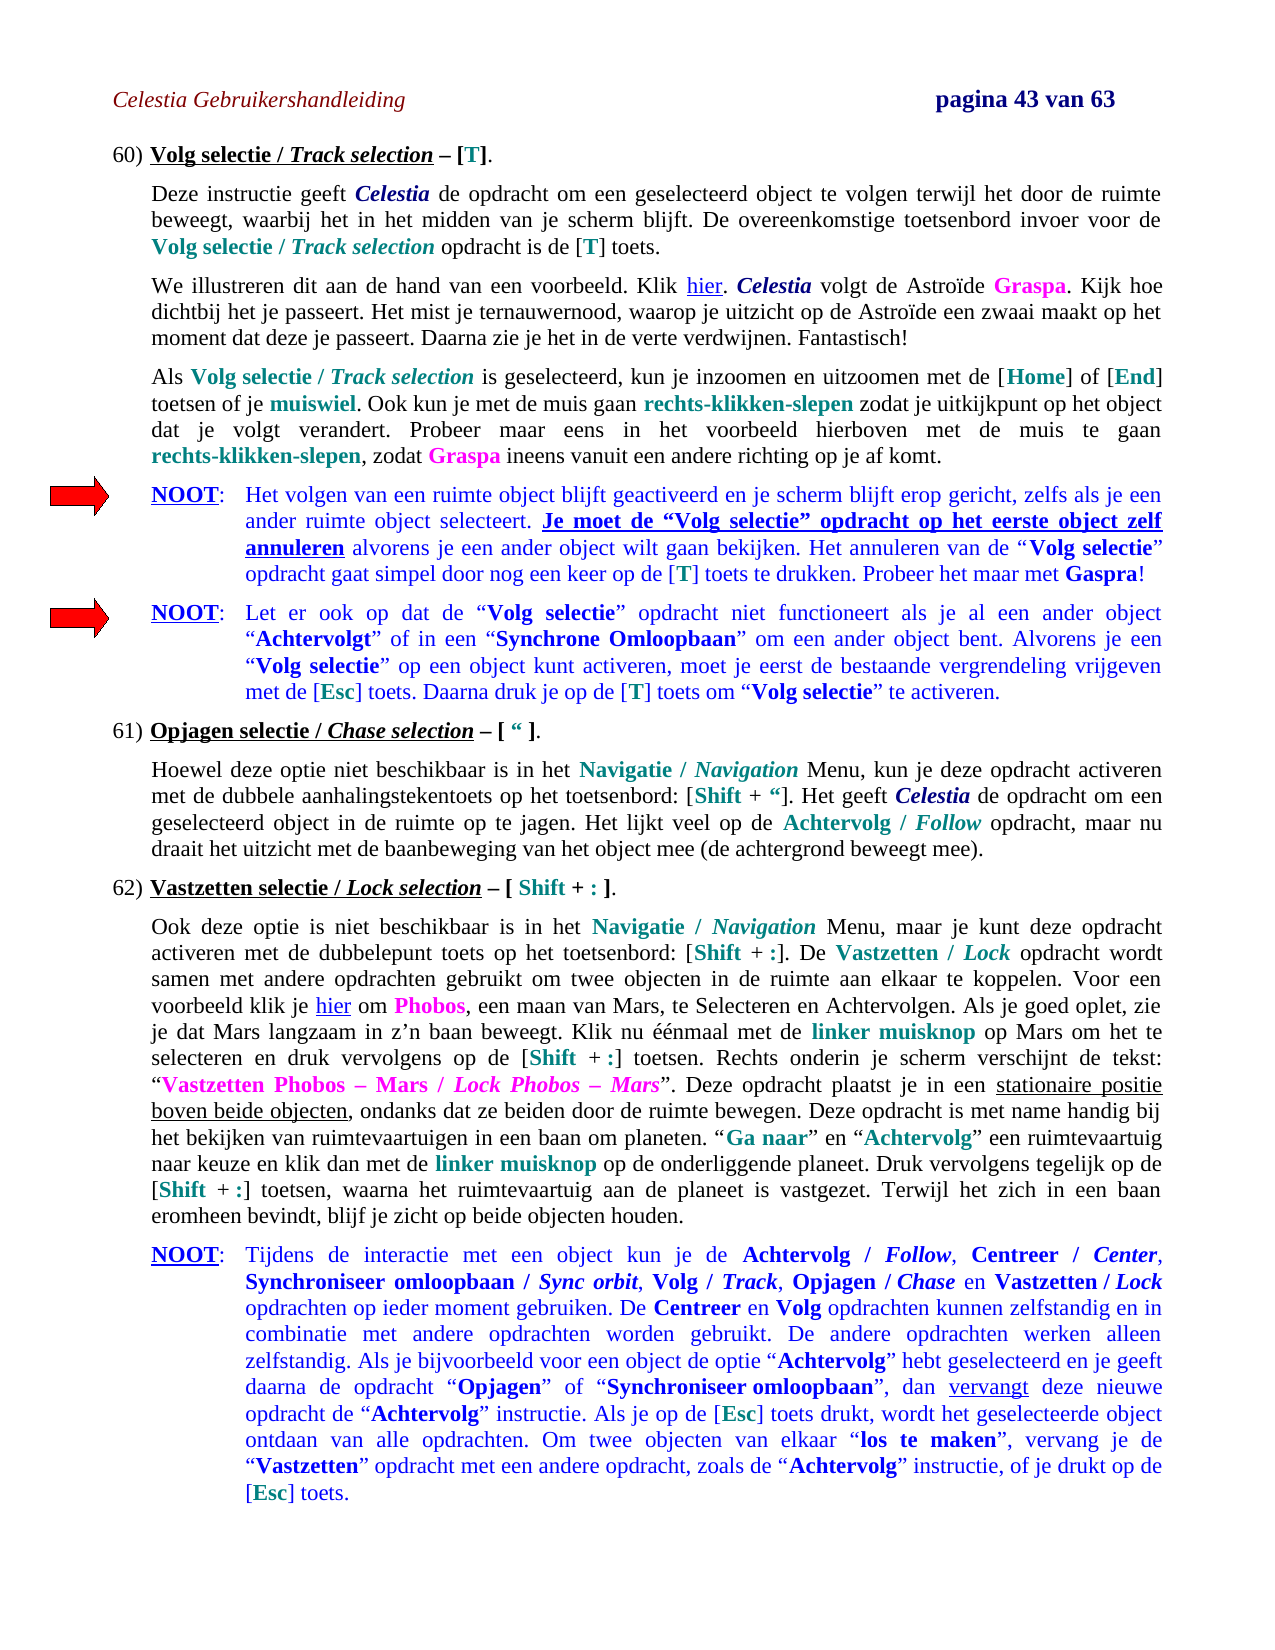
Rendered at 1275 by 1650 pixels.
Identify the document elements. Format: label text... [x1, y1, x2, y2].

text NOOT: Tijdens de interactie met een object kun je de Achtervolg / Follow, Centreer / Center, Synchroniseer omloopbaan / Sync orbit, Volg / Track, Opjagen / Chase en Vastzetten / Lock opdrachten op ieder moment gebruiken. De Centreer en Volg opdrachten kunnen zelfstandig en in combinatie met andere opdrachten worden gebruikt. De andere opdrachten werken alleen zelfstandig. Als je bijvoorbeeld voor een object de optie “Achtervolg” hebt geselecteerd en je geeft daarna de opdracht “Opjagen” of “Synchroniseer omloopbaan”, dan vervangt deze nieuwe opdracht de “Achtervolg” instructie. Als je op de [Esc] toets drukt, wordt het geselecteerde object ontdaan van alle opdrachten. Om twee objecten van elkaar “los te maken”, vervang je de “Vastzetten” opdracht met een andere opdracht, zoals de “Achtervolg” instructie, of je drukt op de [Esc] toets. [151, 1241, 1163, 1505]
list Opjagen selectie / Chase selection – [ “ ]. [112, 717, 1163, 743]
text Ook deze optie is niet beschikbaar is in het Navigatie / Navigation Menu, maar je kunt deze opdracht activeren met de dubbelepunt toets op het toetsenbord: [Shift + :]. De Vastzetten / Lock opdracht wordt samen met andere opdrachten gebruikt om twee objecten in de ruimte aan elkaar te koppelen. Voor een voorbeeld klik je hier om Phobos, een maan van Mars, te Selecteren en Achtervolgen. Als je goed oplet, zie je dat Mars langzaam in z’n baan beweegt. Klik nu éénmaal met de linker muisknop op Mars om het te selecteren en druk vervolgens op de [Shift + :] toetsen. Rechts onderin je scherm verschijnt de tekst: “Vastzetten Phobos – Mars / Lock Phobos – Mars”. Deze opdracht plaatst je in een stationaire positie boven beide objecten, ondanks dat ze beiden door de ruimte bewegen. Deze opdracht is met name handig bij het bekijken van ruimtevaartuigen in een baan om planeten. “Ga naar” en “Achtervolg” een ruimtevaartuig naar keuze en klik dan met de linker muisknop op de onderliggende planeet. Druk vervolgens tegelijk op de [Shift + :] toetsen, waarna het ruimtevaartuig aan de planeet is vastgezet. Terwijl het zich in een baan eromheen bevindt, blijf je zicht op beide objecten houden. [151, 913, 1163, 1229]
list Vastzetten selectie / Lock selection – [ Shift + : ]. [112, 874, 1163, 900]
text Als Volg selectie / Track selection is geselecteerd, kun je inzoomen en uitzoomen met de [Home] of [End] toetsen of je muiswiel. Ook kun je met de muis gaan rechts-klikken-slepen zodat je uitkijkpunt op het object dat je volgt verandert. Probeer maar eens in het voorbeeld hierboven met de muis te gaan rechts-klikken-slepen, zodat Graspa ineens vanuit een andere richting op je af komt. [151, 363, 1163, 469]
text Hoewel deze optie niet beschikbaar is in het Navigatie / Navigation Menu, kun je deze opdracht activeren met de dubbele aanhalingstekentoets op het toetsenbord: [Shift + “]. Het geeft Celestia de opdracht om een geselecteerd object in de ruimte op te jagen. Het lijkt veel op de Achtervolg / Follow opdracht, maar nu draait het uitzicht met de baanbeweging van het object mee (de achtergrond beweegt mee). [151, 756, 1163, 861]
list Volg selectie / Track selection – [T]. [112, 141, 1163, 168]
text NOOT: Let er ook op dat de “Volg selectie” opdracht niet functioneert als je al een ander object “Achtervolgt” of in een “Synchrone Omloopbaan” om een ander object bent. Alvorens je een “Volg selectie” op een object kunt activeren, moet je eerst de bestaande vergrendeling vrijgeven met de [Esc] toets. Daarna druk je op de [T] toets om “Volg selectie” te activeren. [151, 599, 1163, 704]
text Deze instructie geeft Celestia de opdracht om een geselecteerd object te volgen terwijl het door de ruimte beweegt, waarbij het in het midden van je scherm blijft. De overeenkomstige toetsenbord invoer voor de Volg selectie / Track selection opdracht is de [T] toets. [151, 180, 1163, 259]
text We illustreren dit aan de hand van een voorbeeld. Klik hier. Celestia volgt de Astroïde Graspa. Kijk hoe dichtbij het je passeert. Het mist je ternauwernood, waarop je uitzicht op de Astroïde een zwaai maakt op het moment dat deze je passeert. Daarna zie je het in de verte verdwijnen. Fantastisch! [151, 272, 1163, 351]
text NOOT: Het volgen van een ruimte object blijft geactiveerd en je scherm blijft erop gericht, zelfs als je een ander ruimte object selecteert. Je moet de “Volg selectie” opdracht op het eerste object zelf annuleren alvorens je een ander object wilt gaan bekijken. Het annuleren van de “Volg selectie” opdracht gaat simpel door nog een keer op de [T] toets te drukken. Probeer het maar met Gaspra! [151, 481, 1163, 587]
